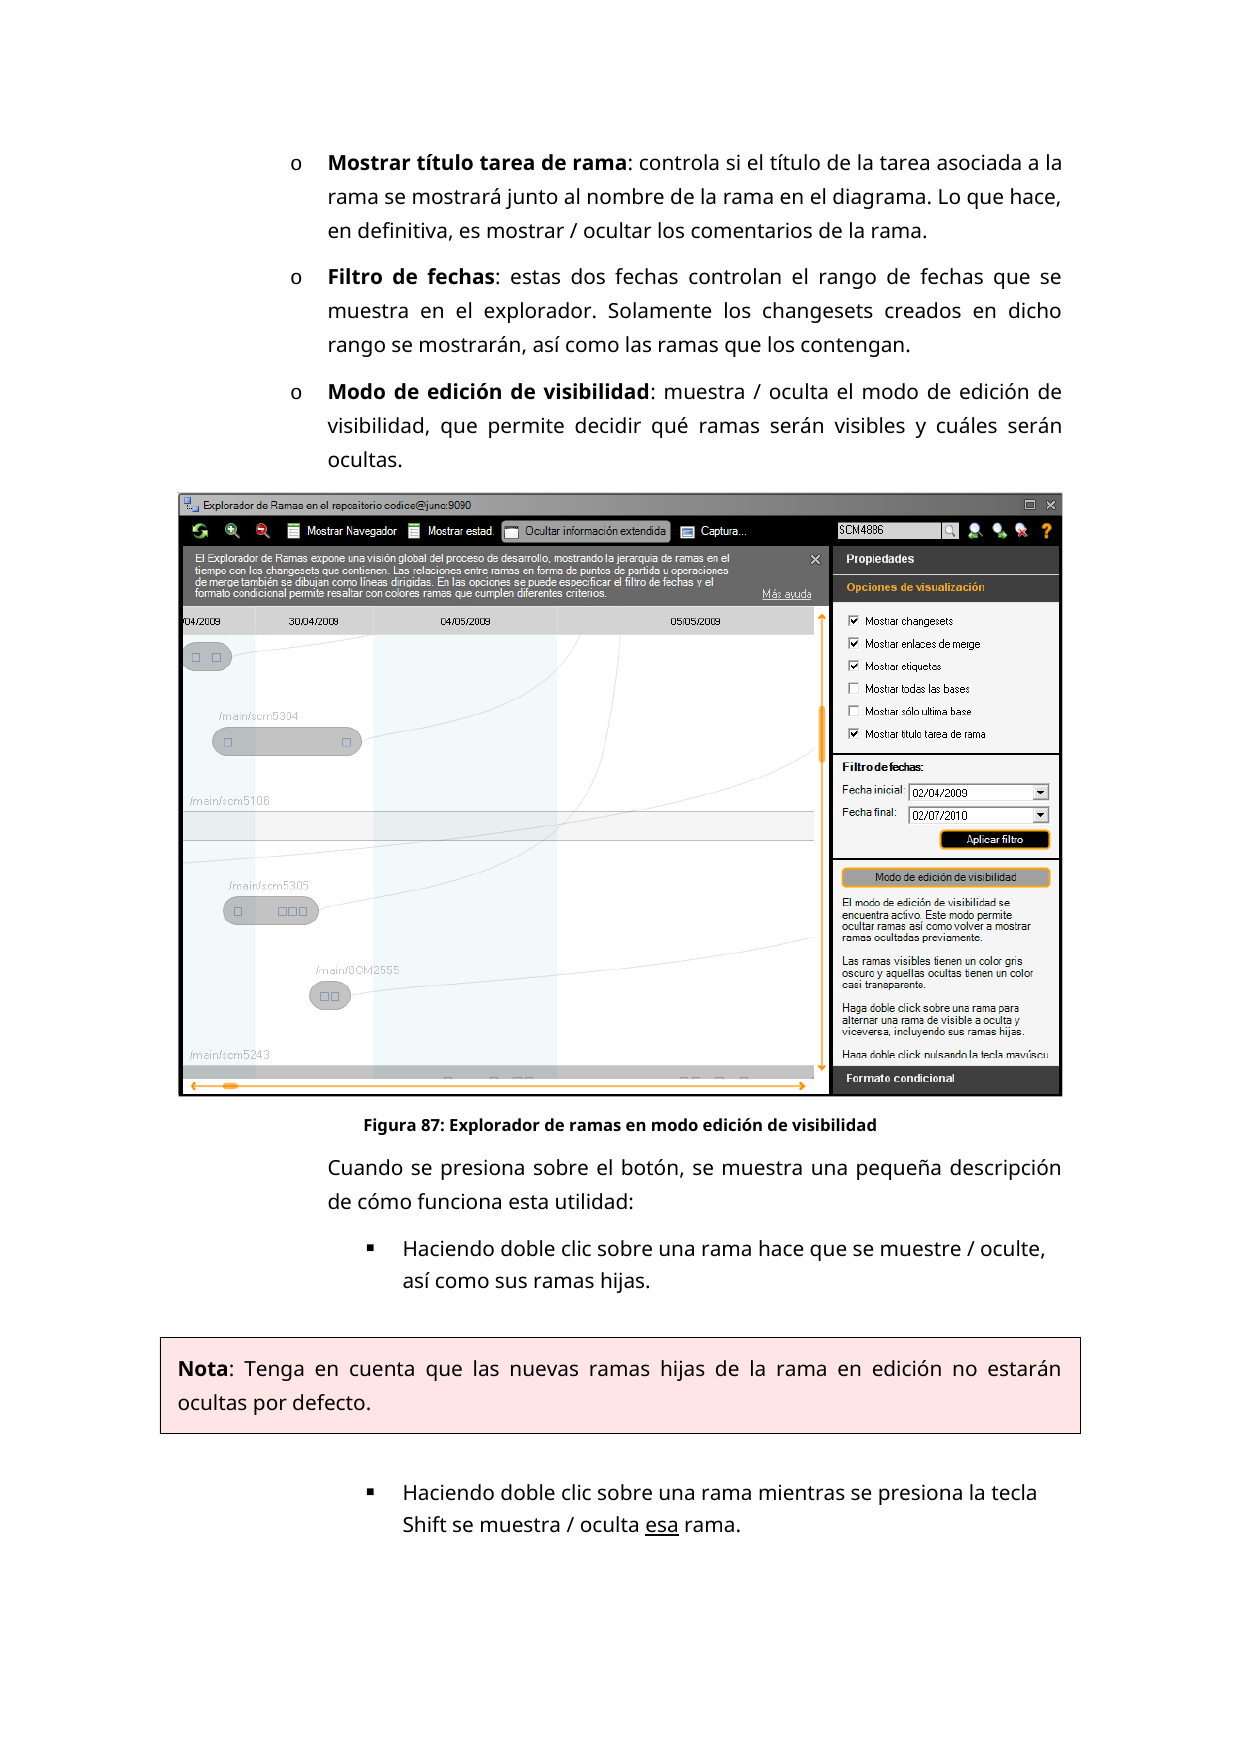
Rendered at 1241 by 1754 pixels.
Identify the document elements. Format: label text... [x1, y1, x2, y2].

text Nota: Tenga en cuenta que las nuevas ramas hijas de la rama en edición no estarán ocultas por defecto. [161, 1338, 1080, 1433]
text Figura 87: Explorador de ramas en modo edición de visibilidad [177, 1114, 1063, 1136]
list Modo de edición de visibilidad: muestra / oculta el modo de edición de visibilidad, que permite decidir qué ramas serán visibles y cuáles serán ocultas. [290, 377, 1063, 474]
list Haciendo doble clic sobre una rama mientras se presiona la tecla Shift se muestra / oculta esa rama. [365, 1478, 1063, 1539]
text Cuando se presiona sobre el botón, se muestra una pequeña descripción de cómo funciona esta utilidad: [327, 1153, 1063, 1216]
list Haciendo doble clic sobre una rama hace que se muestre / oculte, así como sus ramas hijas. [365, 1234, 1063, 1295]
picture [177, 492, 1063, 1097]
list Filtro de fechas: estas dos fechas controlan el rango de fechas que se muestra en el explorador. Solamente los changesets creados en dicho rango se mostrarán, así como las ramas que los contengan. [290, 262, 1063, 359]
list Mostrar título tarea de rama: controla si el título de la tarea asociada a la rama se mostrará junto al nombre de la rama en el diagrama. Lo que hace, en definitiva, es mostrar / ocultar los comentarios de la rama. [290, 148, 1063, 244]
